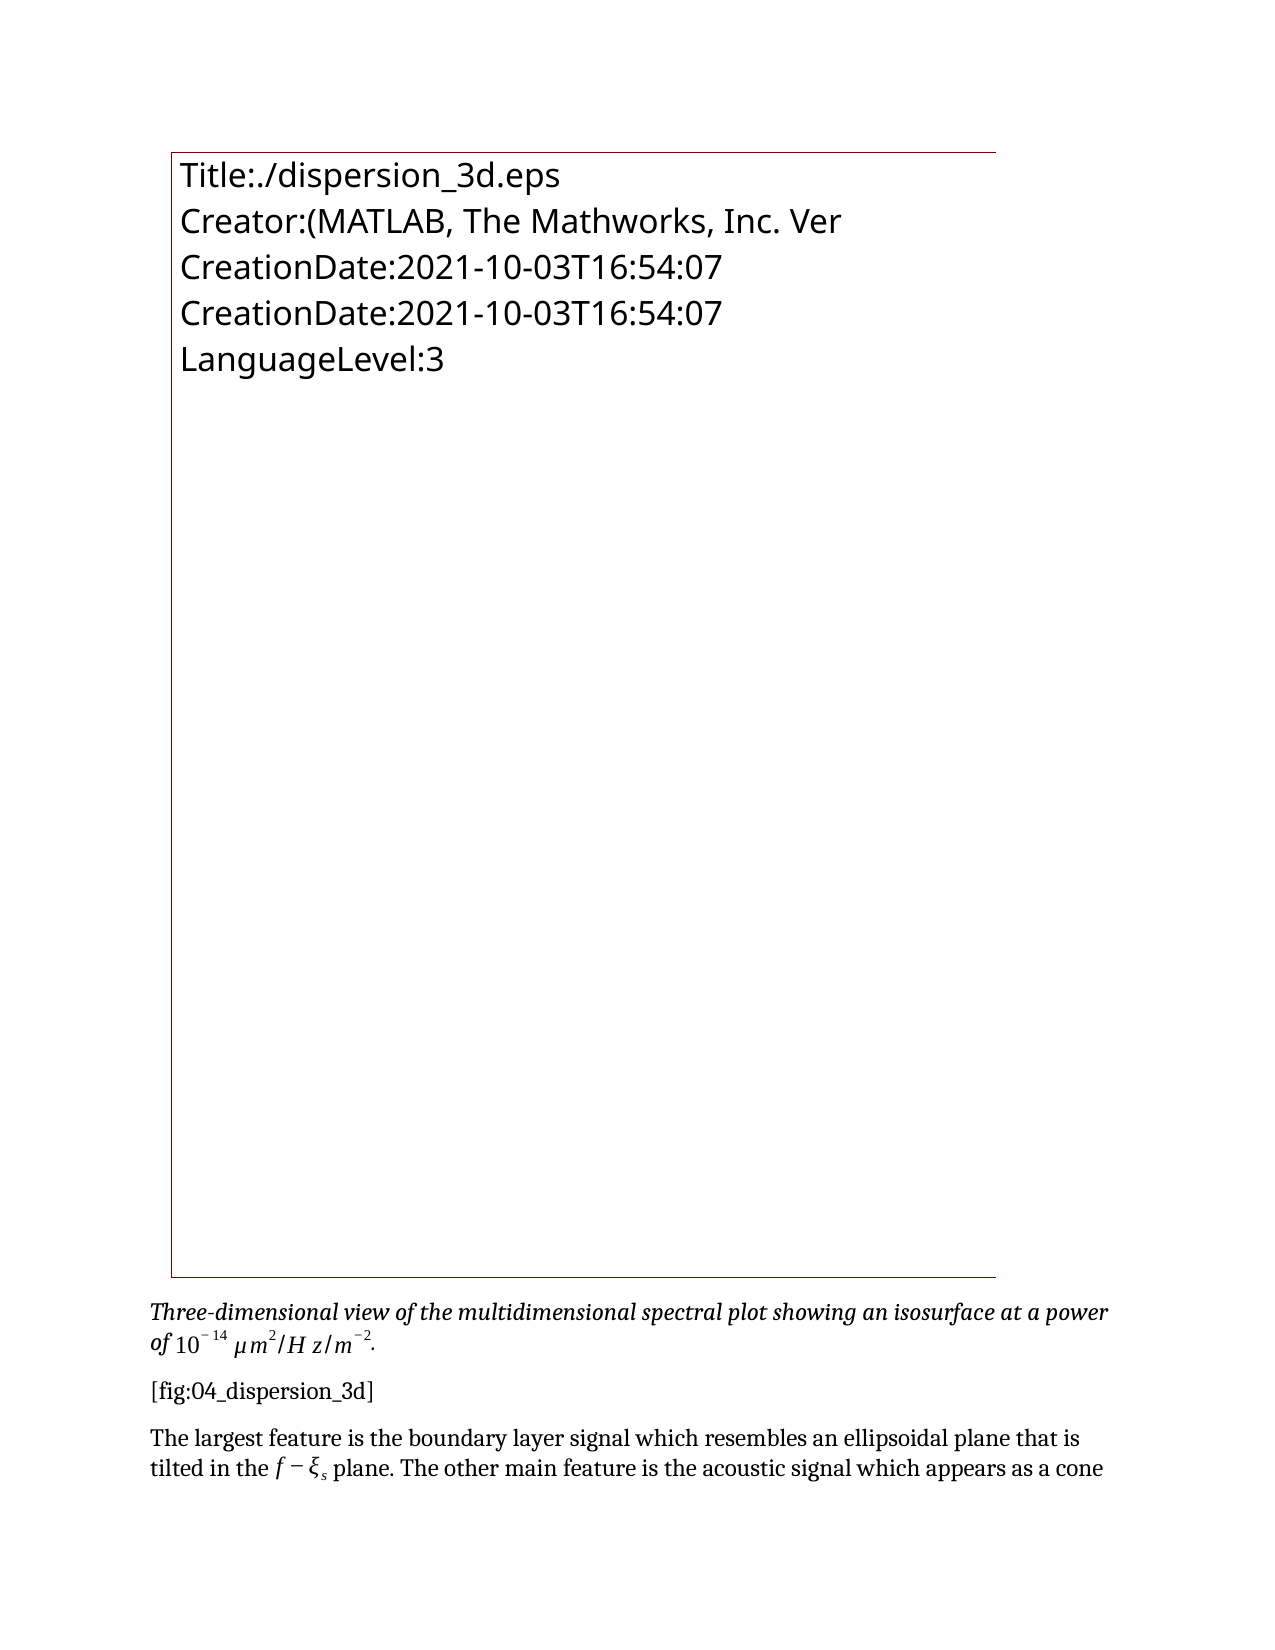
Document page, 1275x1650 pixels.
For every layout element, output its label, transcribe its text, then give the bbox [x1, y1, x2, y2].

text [150, 1424, 1125, 1484]
text Three-dimensional view of the multidimensional spectral plot showing an isosurface at a power of . [150, 1298, 1125, 1358]
text [fig:04_dispersion_3d] [150, 1377, 1125, 1405]
